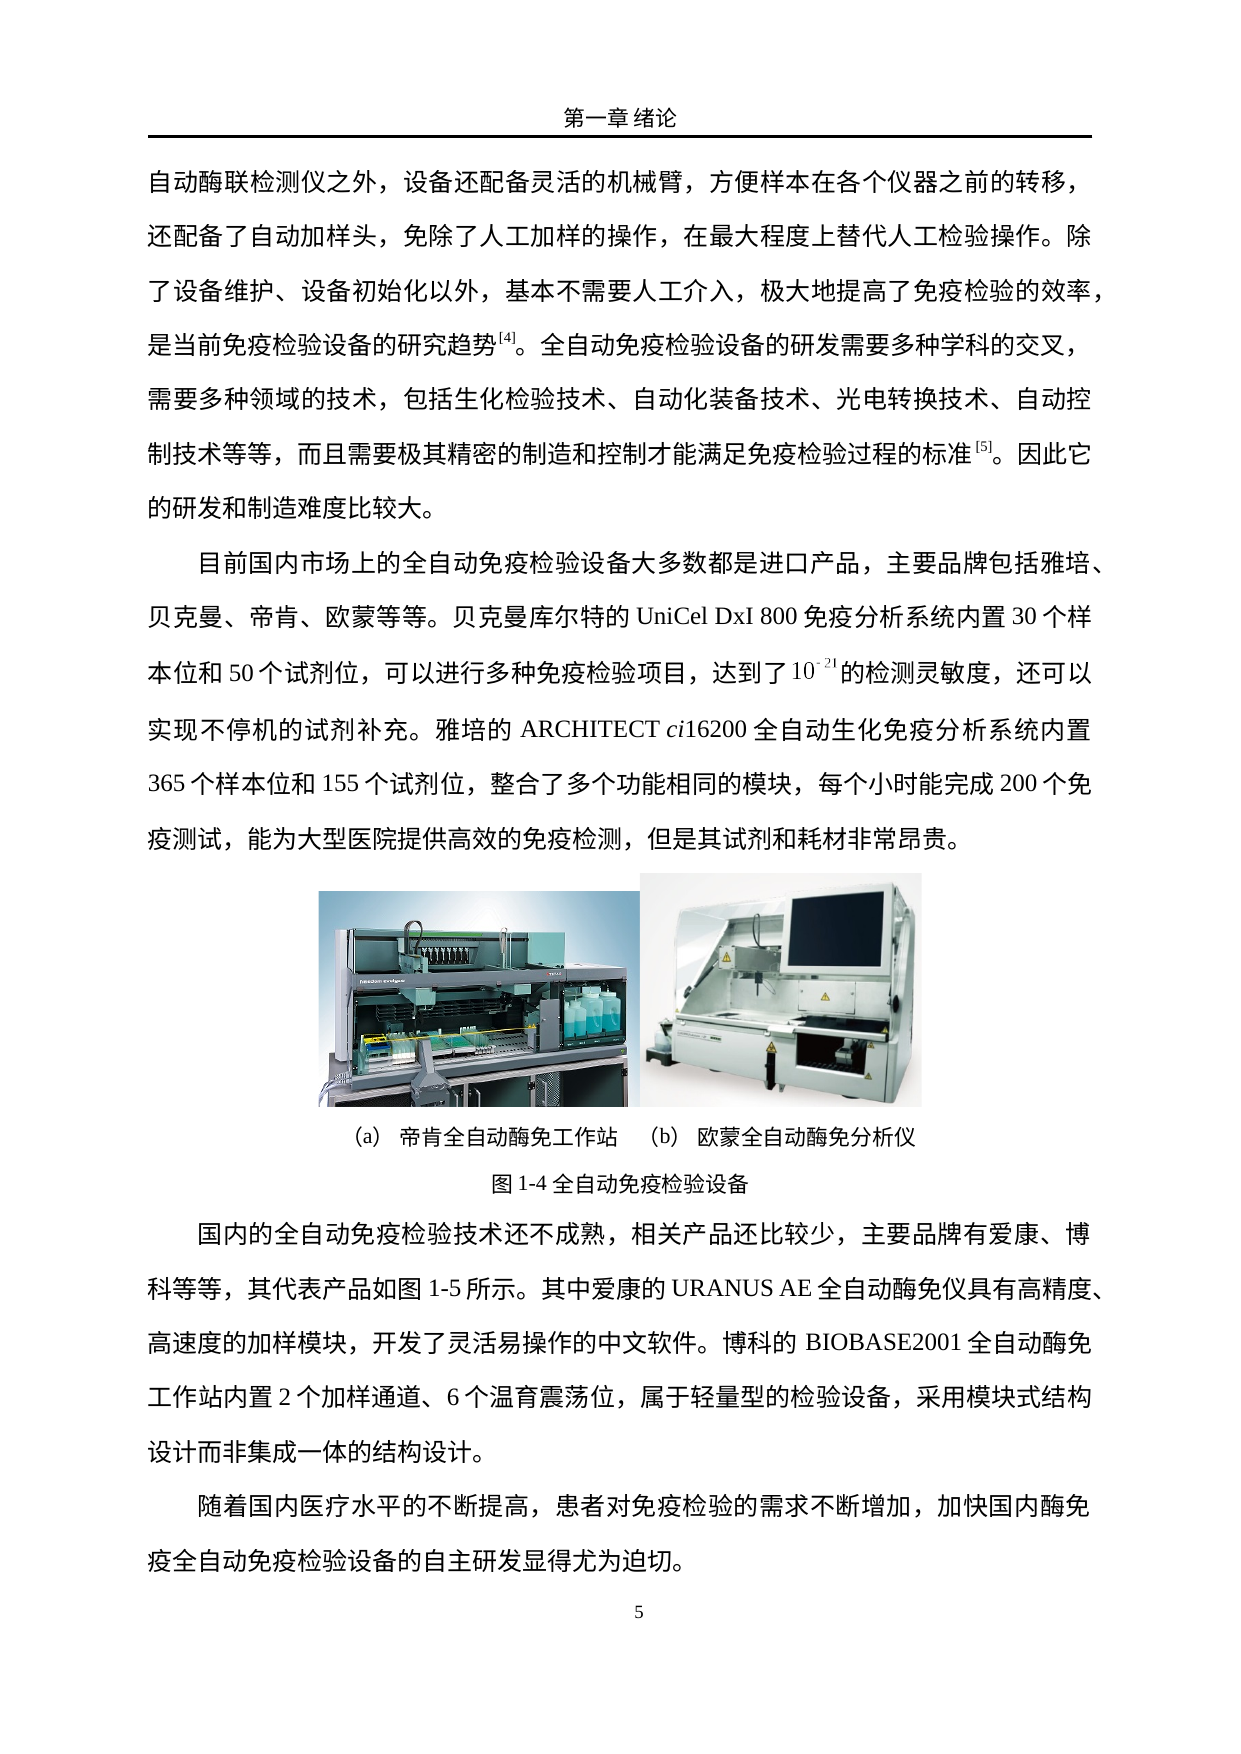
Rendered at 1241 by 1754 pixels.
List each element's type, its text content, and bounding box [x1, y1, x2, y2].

picture [318, 873, 922, 1107]
text 国内的全自动免疫检验技术还不成熟，相关产品还比较少，主要品牌有爱康、博科等等，其代表产品如图1-5所示。其中爱康的URANUS AE全自动酶免仪具有高精度、高速度的加样模块，开发了灵活易操作的中文软件。博科的BIOBASE2001全自动酶免工作站内置2个加样通道、6个温育震荡位，属于轻量型的检验设备，采用模块式结构设计而非集成一体的结构设计。 [148, 1215, 1092, 1468]
text （a） 帝肯全自动酶免工作站 （b） 欧蒙全自动酶免分析仪 [148, 1120, 1092, 1151]
text 目前国内市场上的全自动免疫检验设备大多数都是进口产品，主要品牌包括雅培、贝克曼、帝肯、欧蒙等等。贝克曼库尔特的UniCel DxI 800免疫分析系统内置30个样本位和50个试剂位，可以进行多种免疫检验项目，达到了的检测灵敏度，还可以实现不停机的试剂补充。雅培的ARCHITECT ci16200全自动生化免疫分析系统内置365个样本位和155个试剂位，整合了多个功能相同的模块，每个小时能完成200个免疫测试，能为大型医院提供高效的免疫检测，但是其试剂和耗材非常昂贵。 [148, 543, 1092, 855]
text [148, 162, 1092, 525]
text 随着国内医疗水平的不断提高，患者对免疫检验的需求不断增加，加快国内酶免疫全自动免疫检验设备的自主研发显得尤为迫切。 [148, 1487, 1092, 1577]
text 图1-4 全自动免疫检验设备 [148, 1167, 1092, 1199]
